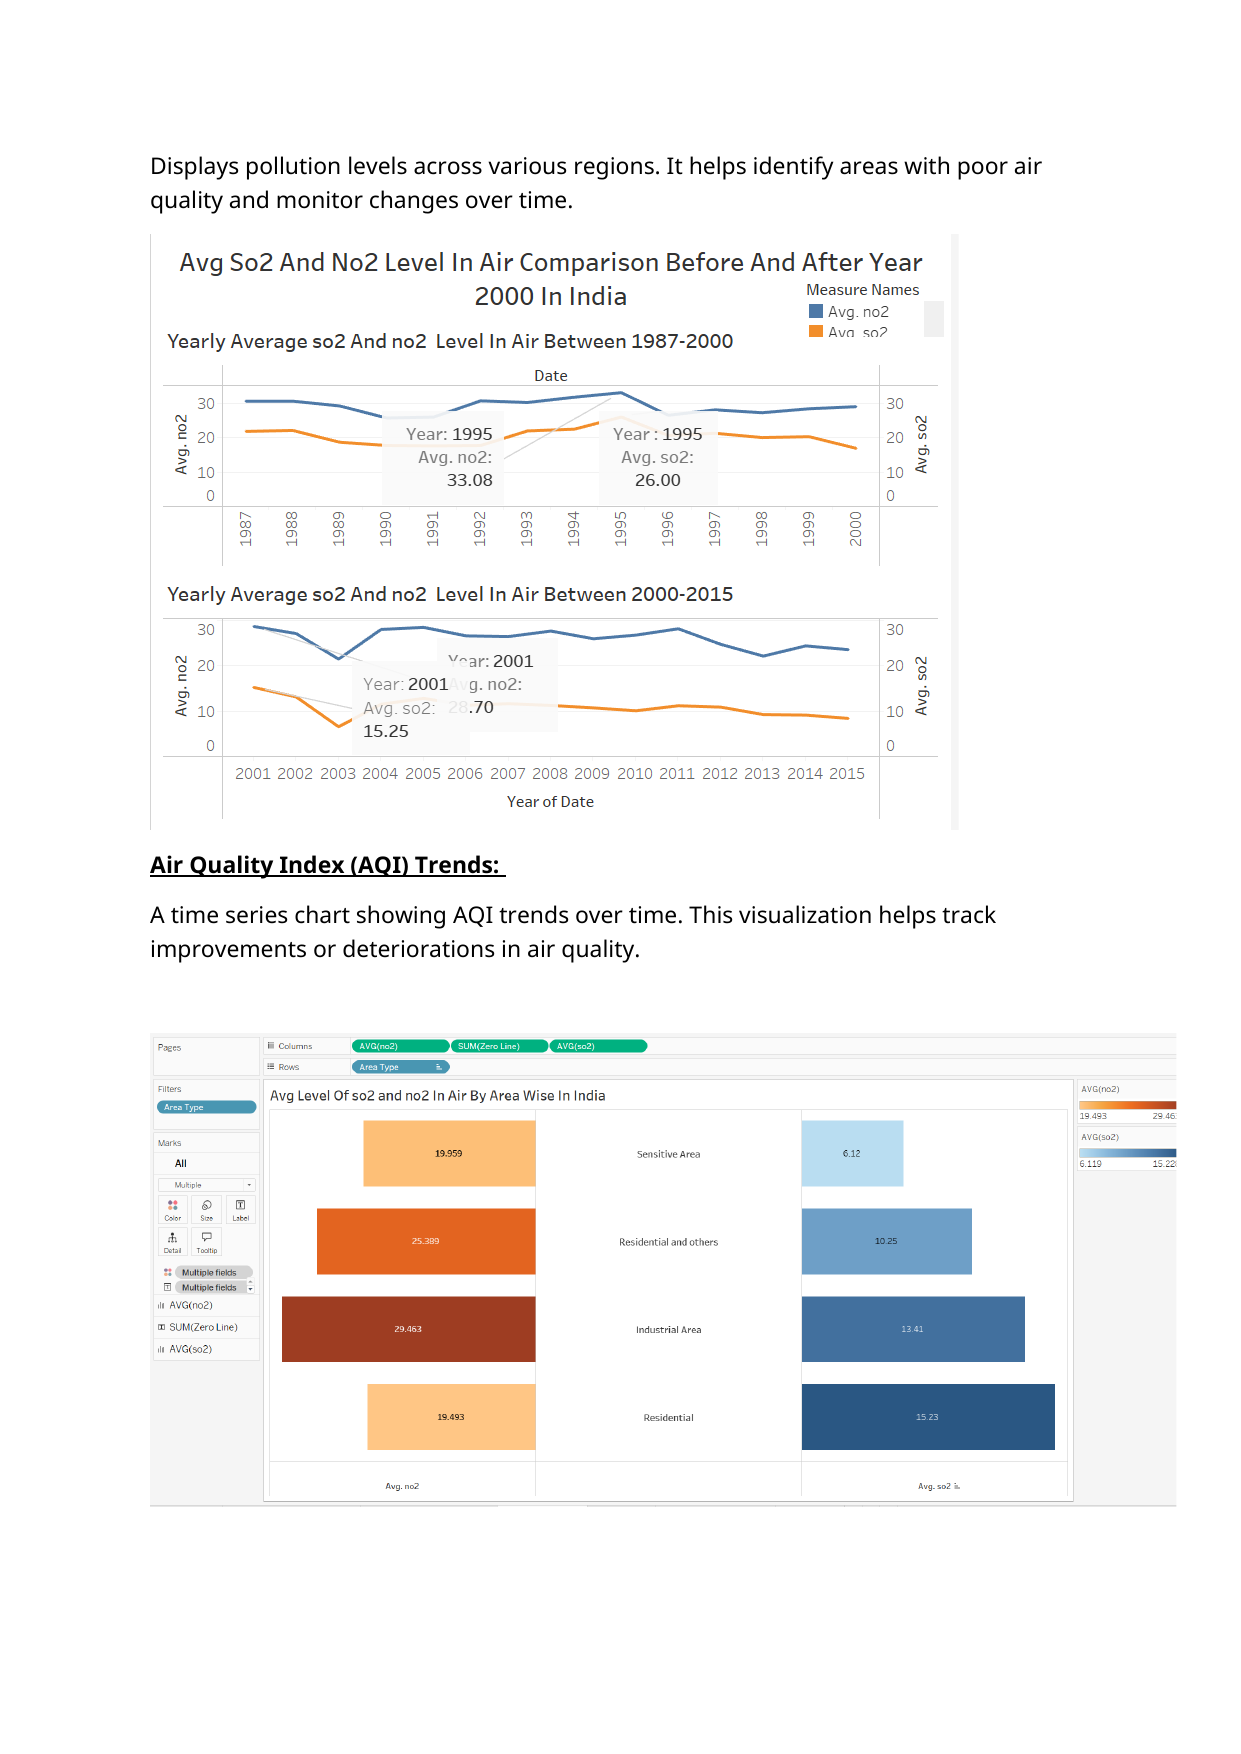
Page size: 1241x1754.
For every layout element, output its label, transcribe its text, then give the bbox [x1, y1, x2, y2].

picture [150, 1033, 1177, 1507]
text Air Quality Index (AQI) Trends: [150, 848, 1090, 880]
text Displays pollution levels across various regions. It helps identify areas with poor air quality and monitor changes over time. [150, 150, 1090, 215]
text A time series chart showing AQI trends over time. This visualization helps track improvements or deteriorations in air quality. [150, 899, 1090, 964]
picture [150, 234, 959, 830]
